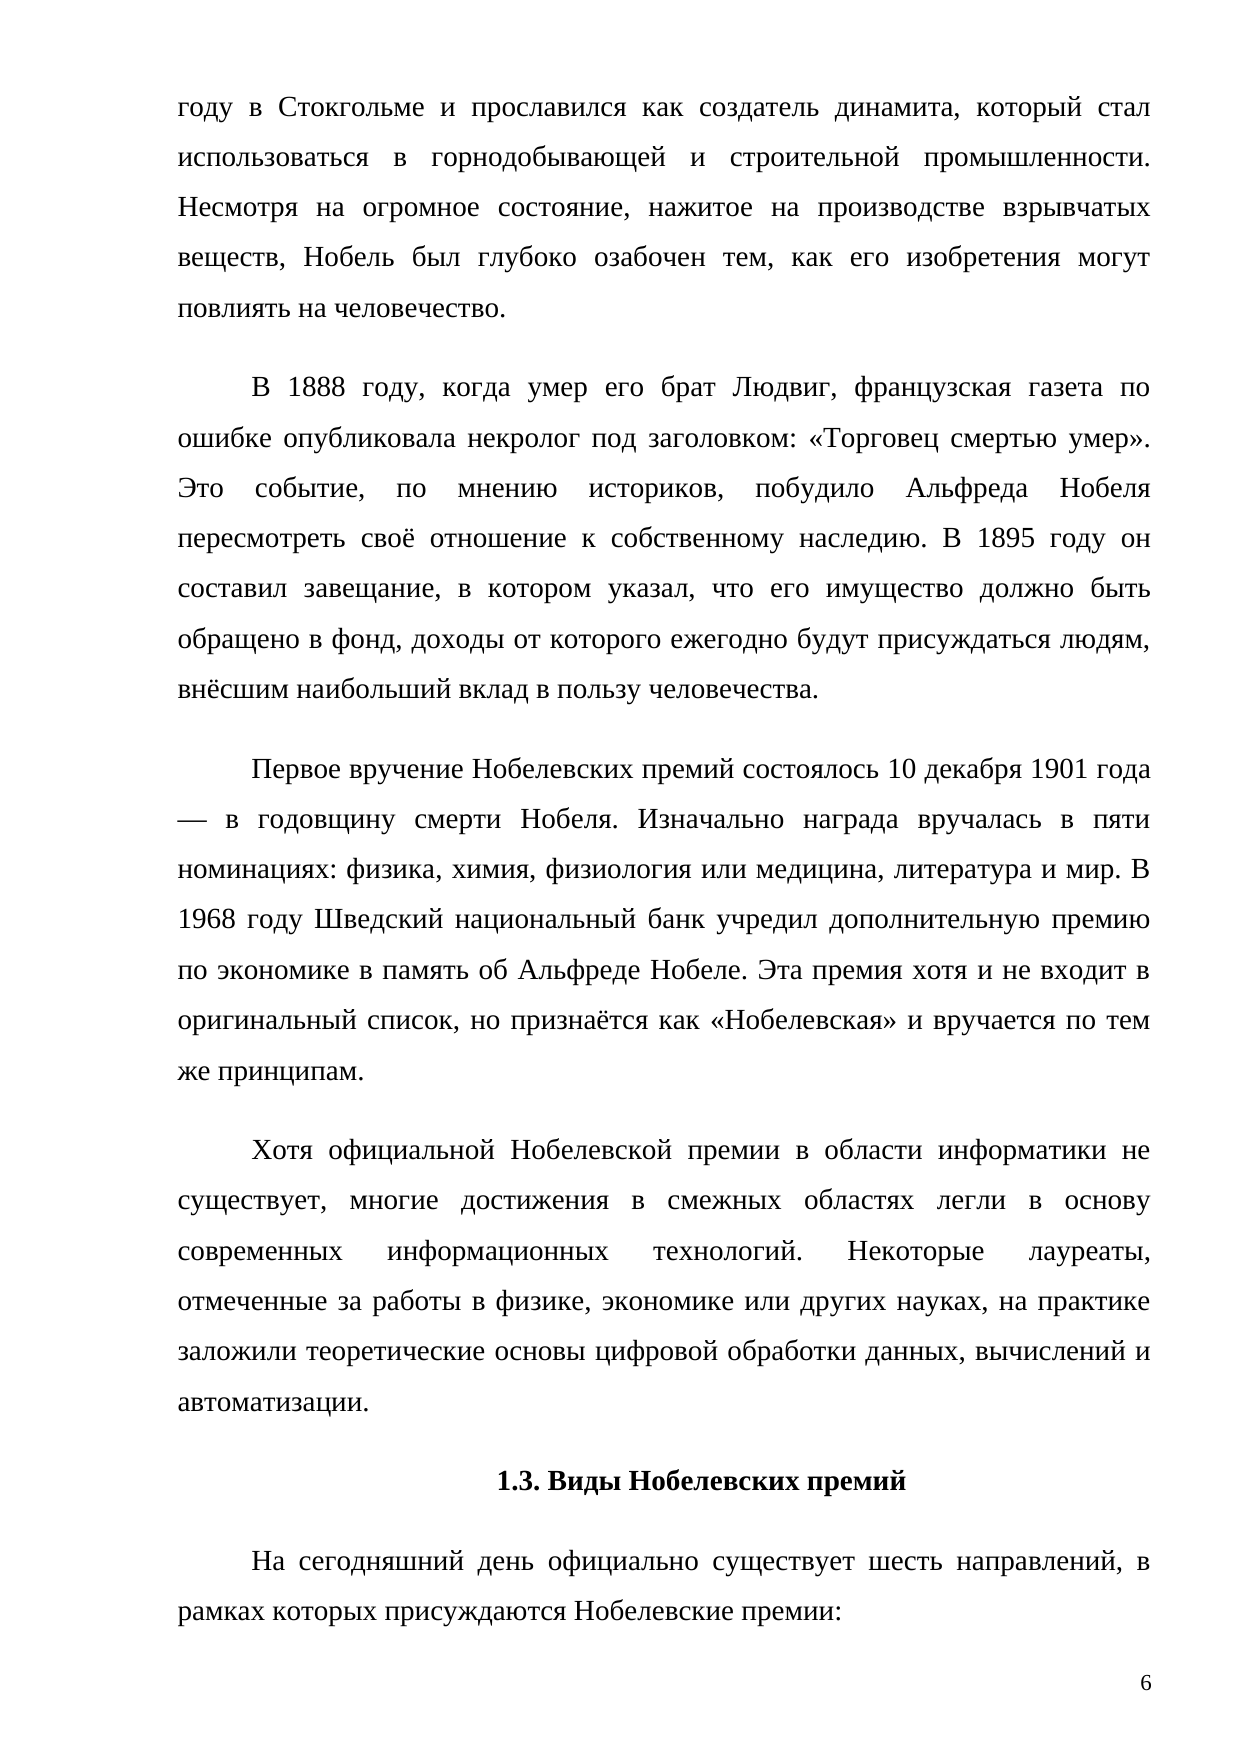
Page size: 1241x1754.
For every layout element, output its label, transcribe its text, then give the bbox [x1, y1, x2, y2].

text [177, 89, 1152, 323]
text Первое вручение Нобелевских премий состоялось 10 декабря 1901 года — в годовщину смерти Нобеля. Изначально награда вручалась в пяти номинациях: физика, химия, физиология или медицина, литература и мир. В 1968 году Шведский национальный банк учредил дополнительную премию по экономике в память об Альфреде Нобеле. Эта премия хотя и не входит в оригинальный список, но признаётся как «Нобелевская» и вручается по тем же принципам. [177, 751, 1152, 1086]
subtitle 1.3. Виды Нобелевских премий [177, 1463, 1152, 1497]
text Хотя официальной Нобелевской премии в области информатики не существует, многие достижения в смежных областях легли в основу современных информационных технологий. Некоторые лауреаты, отмеченные за работы в физике, экономике или других науках, на практике заложили теоретические основы цифровой обработки данных, вычислений и автоматизации. [177, 1132, 1152, 1417]
text На сегодняшний день официально существует шесть направлений, в рамках которых присуждаются Нобелевские премии: [177, 1543, 1152, 1626]
text В 1888 году, когда умер его брат Людвиг, французская газета по ошибке опубликовала некролог под заголовком: «Торговец смертью умер». Это событие, по мнению историков, побудило Альфреда Нобеля пересмотреть своё отношение к собственному наследию. В 1895 году он составил завещание, в котором указал, что его имущество должно быть обращено в фонд, доходы от которого ежегодно будут присуждаться людям, внёсшим наибольший вклад в пользу человечества. [177, 369, 1152, 705]
